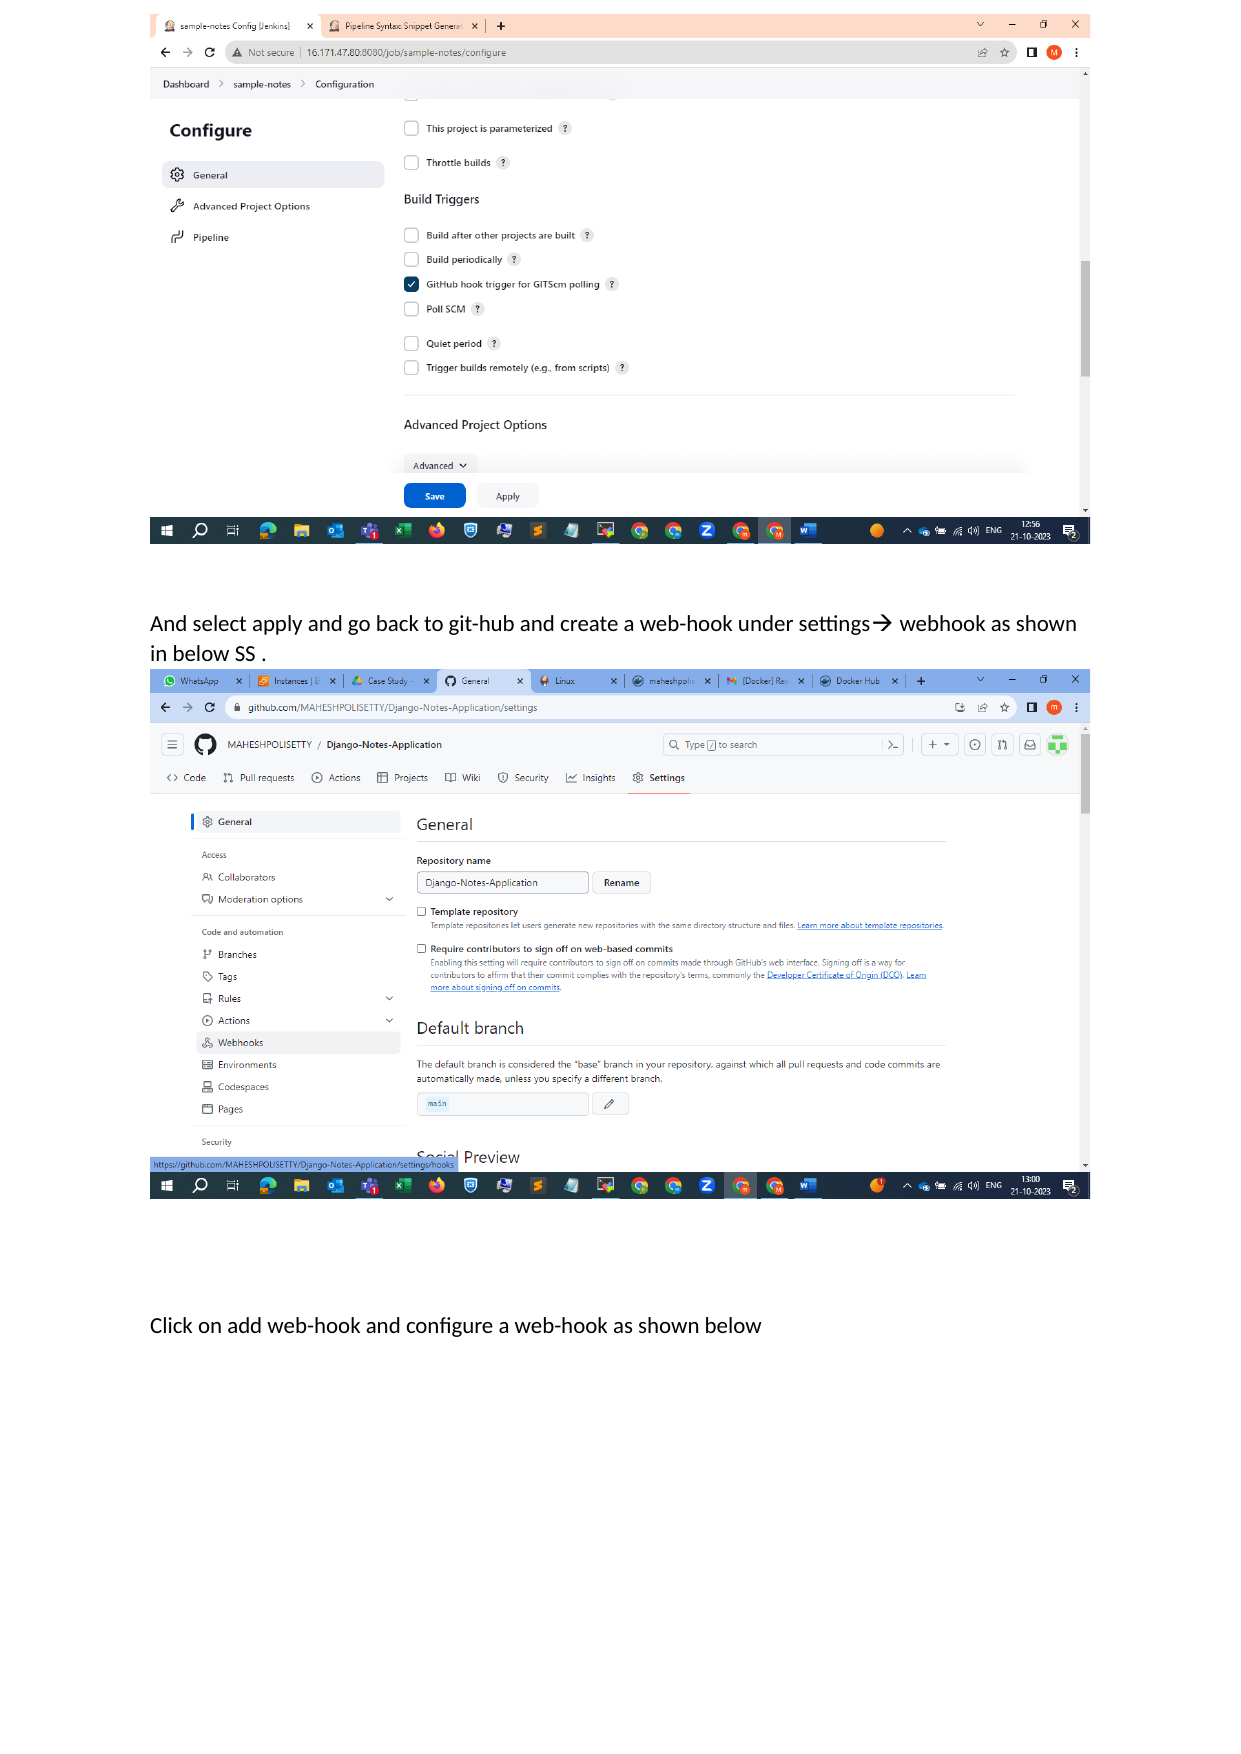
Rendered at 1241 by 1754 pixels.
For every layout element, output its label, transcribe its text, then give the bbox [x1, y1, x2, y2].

picture [150, 669, 1091, 1199]
text And select apply and go back to git-hub and create a web-hook under settings webhook as shown in below SS . [150, 609, 1090, 669]
text Click on add web-hook and configure a web-hook as shown below [150, 1311, 1090, 1339]
picture [150, 14, 1091, 544]
